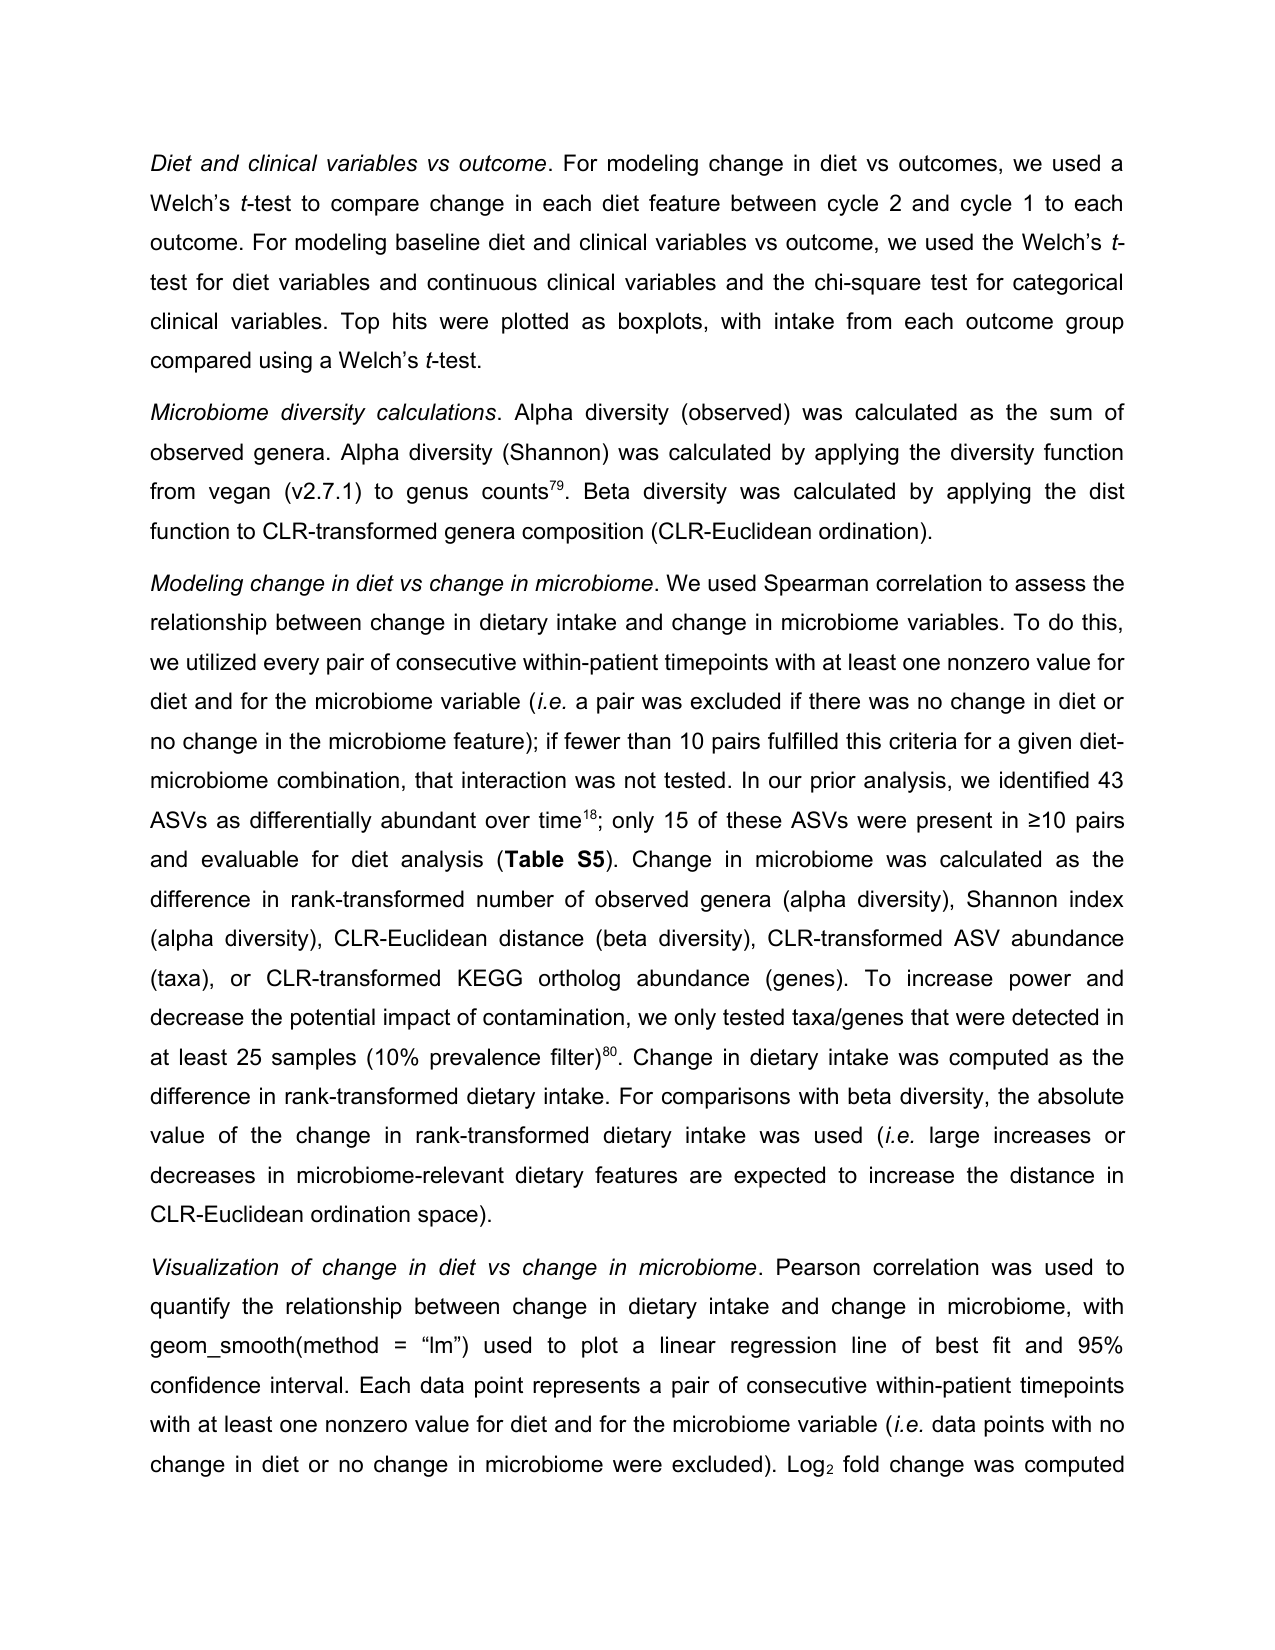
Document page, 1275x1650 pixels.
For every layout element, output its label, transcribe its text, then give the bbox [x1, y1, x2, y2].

text Microbiome diversity calculations. Alpha diversity (observed) was calculated as the sum of observed genera. Alpha diversity (Shannon) was calculated by applying the diversity function from vegan (v2.7.1) to genus counts79. Beta diversity was calculated by applying the dist function to CLR-transformed genera composition (CLR-Euclidean ordination). [150, 399, 1125, 544]
text Modeling change in diet vs change in microbiome. We used Spearman correlation to assess the relationship between change in dietary intake and change in microbiome variables. To do this, we utilized every pair of consecutive within-patient timepoints with at least one nonzero value for diet and for the microbiome variable (i.e. a pair was excluded if there was no change in diet or no change in the microbiome feature); if fewer than 10 pairs fulfilled this criteria for a given diet-microbiome combination, that interaction was not tested. In our prior analysis, we identified 43 ASVs as differentially abundant over time18; only 15 of these ASVs were present in ≥10 pairs and evaluable for diet analysis (Table S5). Change in microbiome was calculated as the difference in rank-transformed number of observed genera (alpha diversity), Shannon index (alpha diversity), CLR-Euclidean distance (beta diversity), CLR-transformed ASV abundance (taxa), or CLR-transformed KEGG ortholog abundance (genes). To increase power and decrease the potential impact of contamination, we only tested taxa/genes that were detected in at least 25 samples (10% prevalence filter)80. Change in dietary intake was computed as the difference in rank-transformed dietary intake. For comparisons with beta diversity, the absolute value of the change in rank-transformed dietary intake was used (i.e. large increases or decreases in microbiome-relevant dietary features are expected to increase the distance in CLR-Euclidean ordination space). [150, 570, 1125, 1228]
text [150, 1253, 1125, 1477]
text Diet and clinical variables vs outcome. For modeling change in diet vs outcomes, we used a Welch’s t-test to compare change in each diet feature between cycle 2 and cycle 1 to each outcome. For modeling baseline diet and clinical variables vs outcome, we used the Welch’s t-test for diet variables and continuous clinical variables and the chi-square test for categorical clinical variables. Top hits were plotted as boxplots, with intake from each outcome group compared using a Welch’s t-test. [150, 150, 1125, 374]
